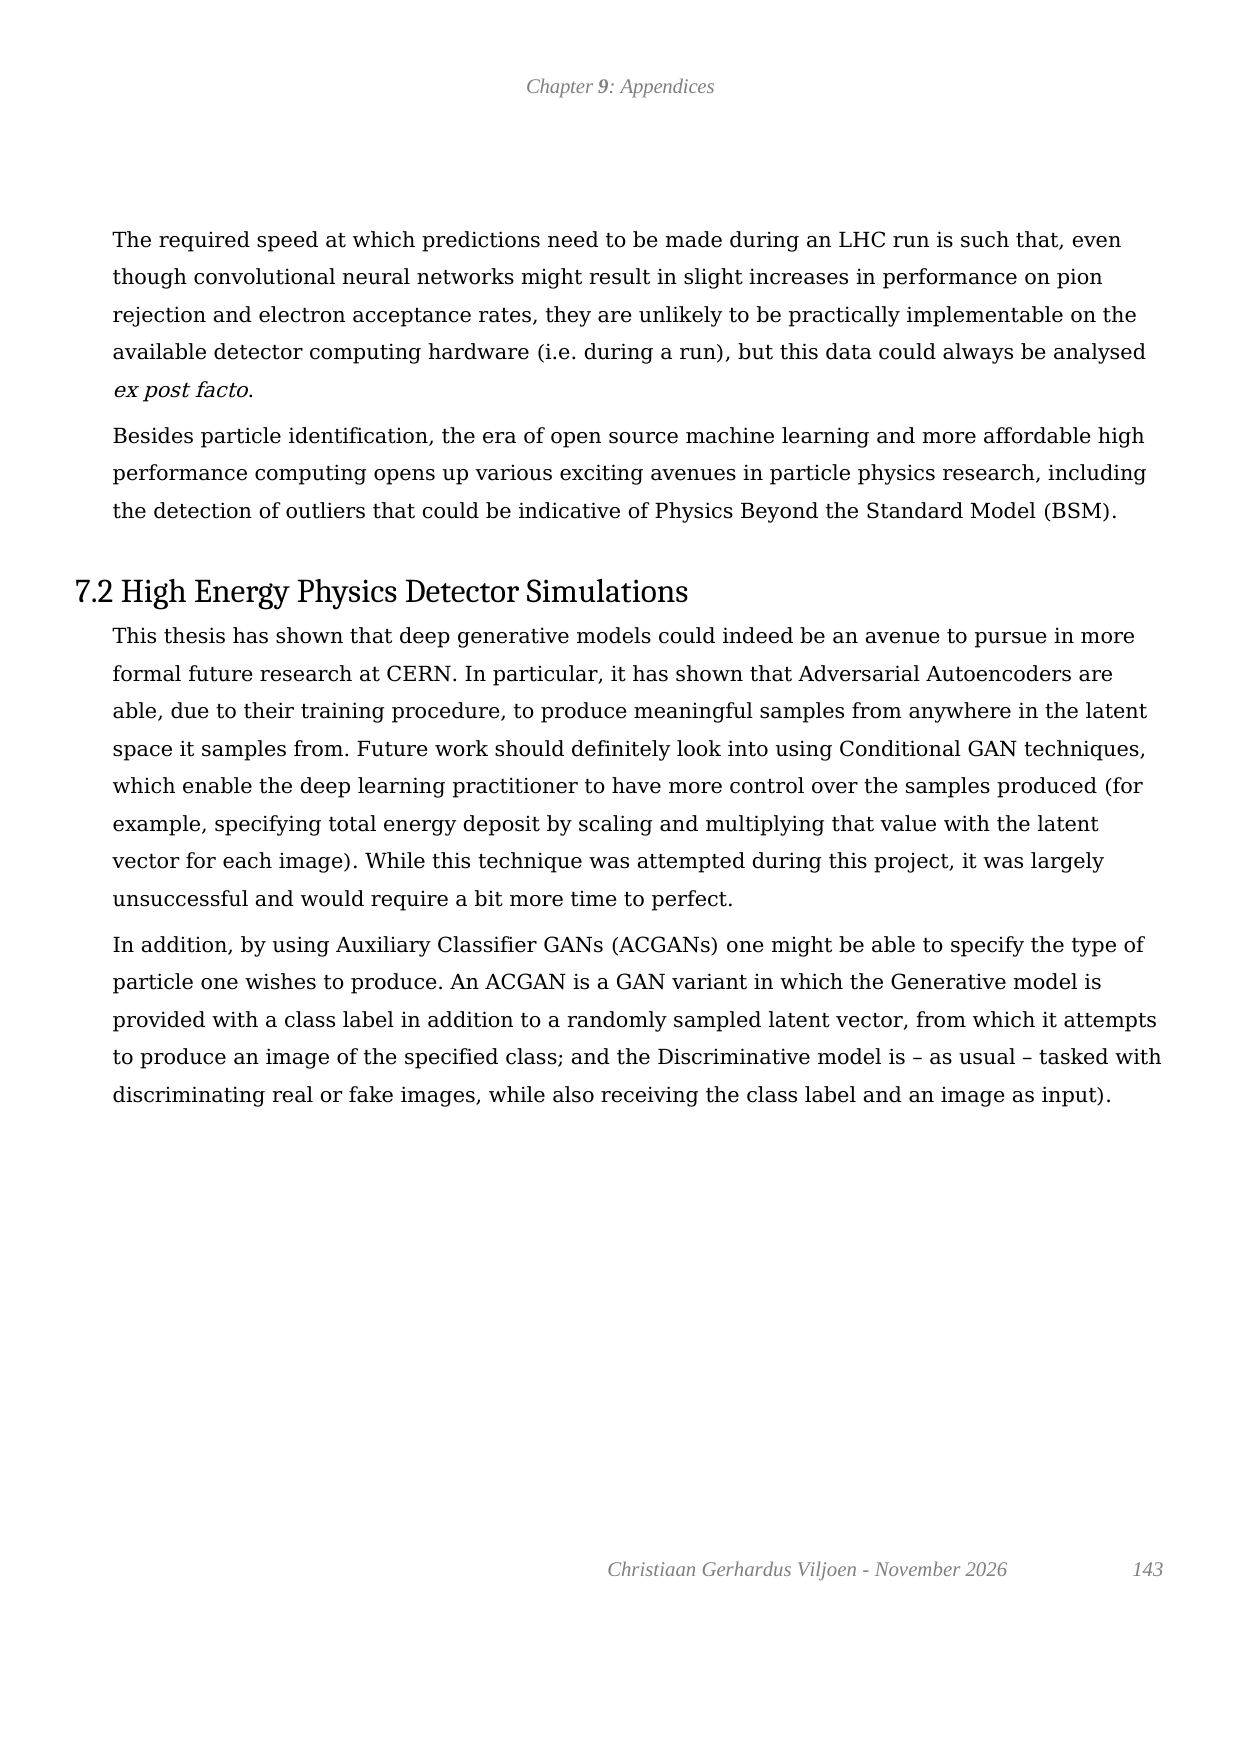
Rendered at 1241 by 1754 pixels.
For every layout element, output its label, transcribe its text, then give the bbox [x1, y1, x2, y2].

text This thesis has shown that deep generative models could indeed be an avenue to pursue in more formal future research at CERN. In particular, it has shown that Adversarial Autoencoders are able, due to their training procedure, to produce meaningful samples from anywhere in the latent space it samples from. Future work should definitely look into using Conditional GAN techniques, which enable the deep learning practitioner to have more control over the samples produced (for example, specifying total energy deposit by scaling and multiplying that value with the latent vector for each image). While this technique was attempted during this project, it was largely unsuccessful and would require a bit more time to perfect. [112, 623, 1165, 911]
text Besides particle identification, the era of open source machine learning and more affordable high performance computing opens up various exciting avenues in particle physics research, including the detection of outliers that could be indicative of Physics Beyond the Standard Model (BSM). [112, 422, 1165, 522]
text The required speed at which predictions need to be made during an LHC run is such that, even though convolutional neural networks might result in slight increases in performance on pion rejection and electron acceptance rates, they are unlikely to be practically implementable on the available detector computing hardware (i.e. during a run), but this data could always be analysed ex post facto. [112, 227, 1165, 402]
text In addition, by using Auxiliary Classifier GANs (ACGANs) one might be able to specify the type of particle one wishes to produce. An ACGAN is a GAN variant in which the Generative model is provided with a class label in addition to a randomly sampled latent vector, from which it attempts to produce an image of the specified class; and the Discriminative model is – as usual – tasked with discriminating real or fake images, while also receiving the class label and an image as input). [112, 932, 1165, 1107]
subtitle High Energy Physics Detector Simulations [75, 572, 1165, 611]
